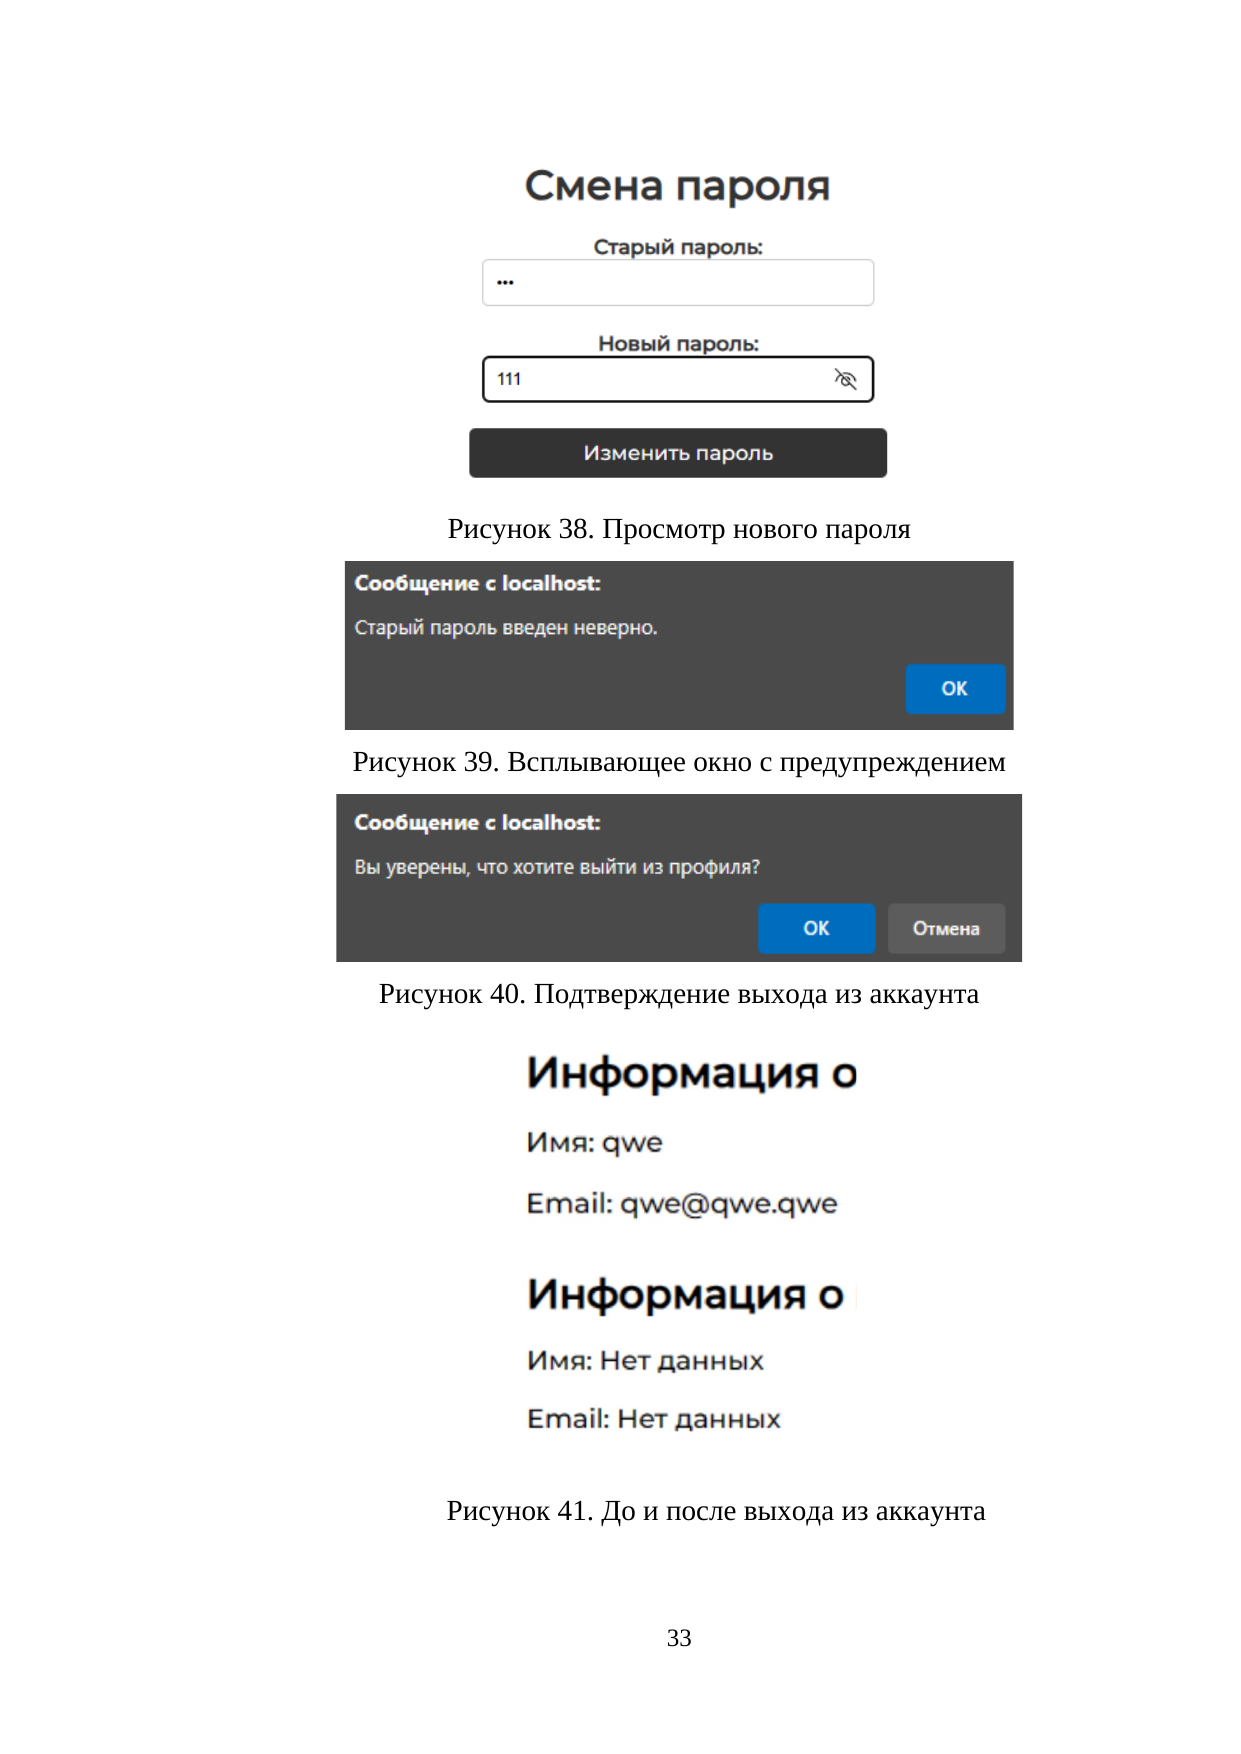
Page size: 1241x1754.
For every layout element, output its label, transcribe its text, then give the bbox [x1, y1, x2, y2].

picture [458, 118, 900, 497]
picture [501, 1026, 857, 1479]
text Рисунок 41. До и после выхода из аккаунта [177, 1493, 1181, 1526]
text Рисунок 40. Подтверждение выхода из аккаунта [177, 976, 1181, 1010]
text Рисунок 39. Всплывающее окно с предупреждением [177, 744, 1181, 778]
picture [344, 561, 1014, 730]
picture [336, 794, 1023, 962]
text Рисунок 38. Просмотр нового пароля [177, 511, 1181, 544]
